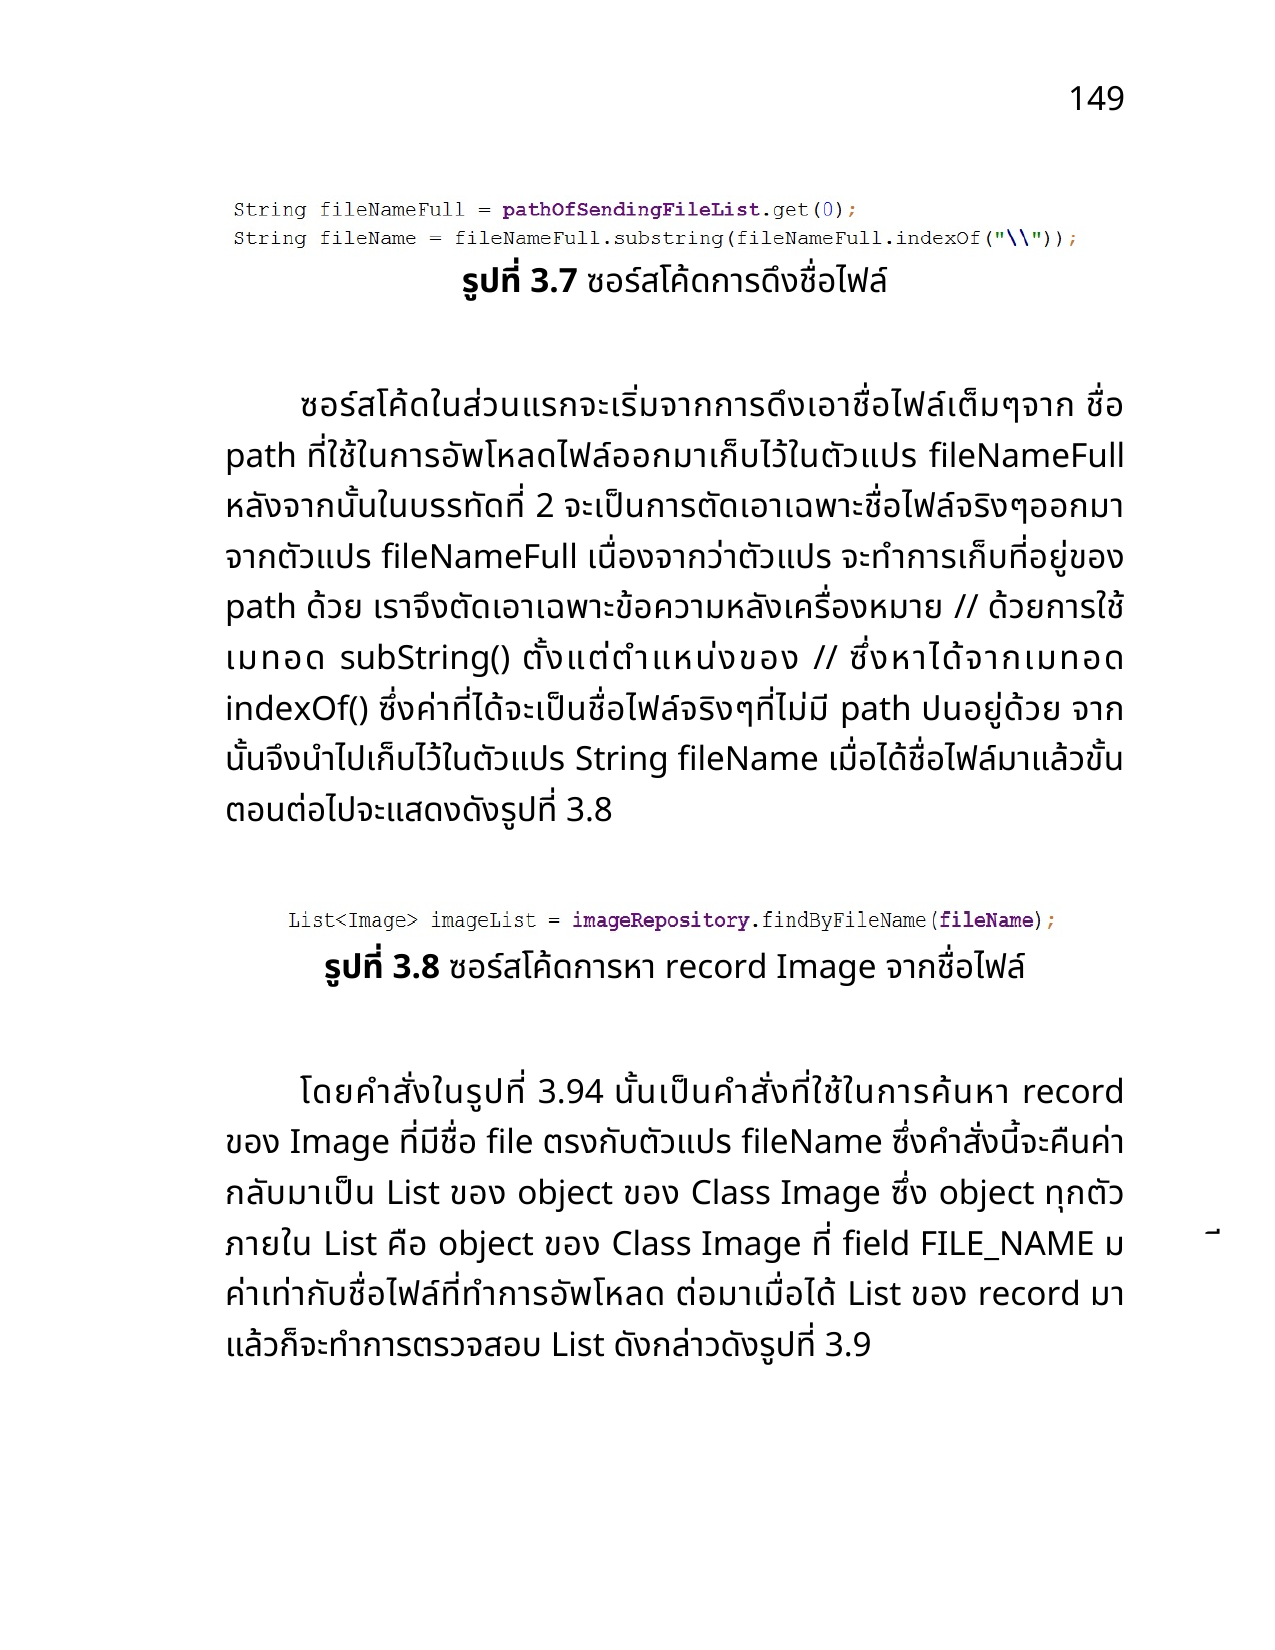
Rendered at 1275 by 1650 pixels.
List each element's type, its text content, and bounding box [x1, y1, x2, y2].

text ซอร์สโค้ดการหา record Image จากชื่อไฟล์ [225, 943, 1125, 994]
picture [275, 902, 1075, 943]
text ซอร์สโค้ดในส่วนแรกจะเริ่มจากการดึงเอาชื่อไฟล์เต็มๆจาก ชื่อ path ที่ใช้ในการอัพโหลดไฟล์ออกมาเก็บไว้ในตัวแปร fileNameFull หลังจากนั้นในบรรทัดที่ 2 จะเป็นการตัดเอาเฉพาะชื่อไฟล์จริงๆออกมาจากตัวแปร fileNameFull เนื่องจากว่าตัวแปร จะทำการเก็บที่อยู่ของ path ด้วย เราจึงตัดเอาเฉพาะข้อความหลังเครื่องหมาย // ด้วยการใช้เมทอด subString() ตั้งแต่ตำแหน่งของ // ซึ่งหาได้จากเมทอด indexOf() ซึ่งค่าที่ได้จะเป็นชื่อไฟล์จริงๆที่ไม่มี path ปนอยู่ด้วย จากนั้นจึงนำไปเก็บไว้ในตัวแปร String fileName เมื่อได้ชื่อไฟล์มาแล้วขั้นตอนต่อไปจะแสดงดังรูปที่ 3.97 [225, 381, 1125, 836]
text โดยคำสั่งในรูปที่ 3.94 นั้นเป็นคำสั่งที่ใช้ในการค้นหา record ของ Image ที่มีชื่อ file ตรงกับตัวแปร fileName ซึ่งคำสั่งนี้จะคืนค่ากลับมาเป็น List ของ object ของ Class Image ซึ่ง object ทุกตัวภายใน List คือ object ของ Class Image ที่ field FILE_NAME มีค่าเท่ากับชื่อไฟล์ที่ทำการอัพโหลด ต่อมาเมื่อได้ List ของ record มาแล้วก็จะทำการตรวจสอบ List ดังกล่าวดังรูปที่ 3.98 [225, 1067, 1125, 1371]
text ซอร์สโค้ดการดึงชื่อไฟล์ [225, 257, 1125, 307]
picture [225, 195, 1091, 257]
